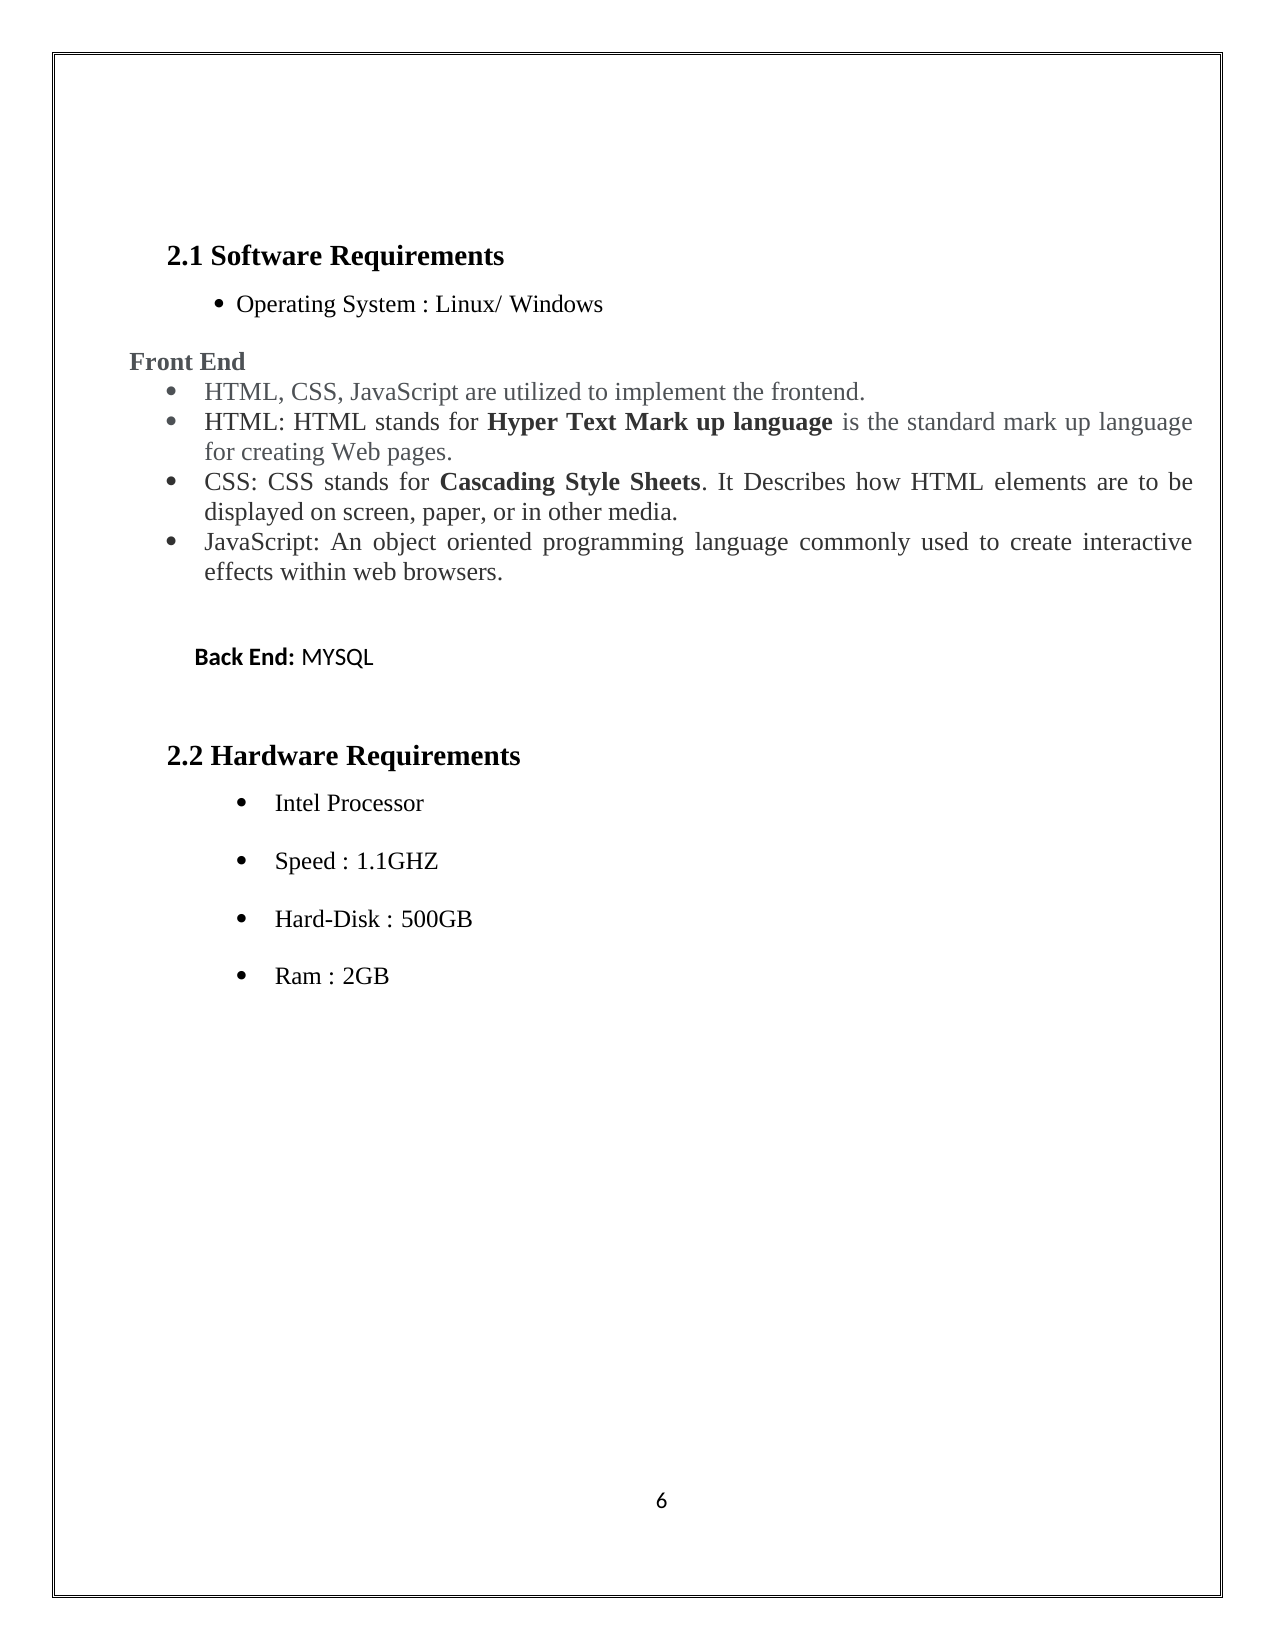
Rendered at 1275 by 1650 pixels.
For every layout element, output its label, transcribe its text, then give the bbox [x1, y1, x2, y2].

subtitle 2.2 Hardware Requirements [139, 738, 1194, 772]
text Front End [129, 346, 1194, 376]
list HTML, CSS, JavaScript are utilized to implement the frontend. [167, 376, 1194, 406]
list Hard-Disk : 500GB [237, 904, 1194, 932]
list Operating System : Linux/ Windows [214, 289, 1194, 317]
text Back End: MYSQL [129, 641, 436, 672]
list Intel Processor [237, 788, 1194, 817]
list JavaScript: An object oriented programming language commonly used to create interactive effects within web browsers. [167, 526, 1194, 586]
list CSS: CSS stands for Cascading Style Sheets. It Describes how HTML elements are to be displayed on screen, paper, or in other media. [167, 466, 1194, 526]
list Speed : 1.1GHZ [237, 846, 445, 875]
list HTML: HTML stands for Hyper Text Mark up language is the standard mark up language for creating Web pages. [167, 406, 1194, 466]
subtitle 2.1 Software Requirements [139, 238, 1194, 272]
list Ram : 2GB [237, 961, 1194, 990]
